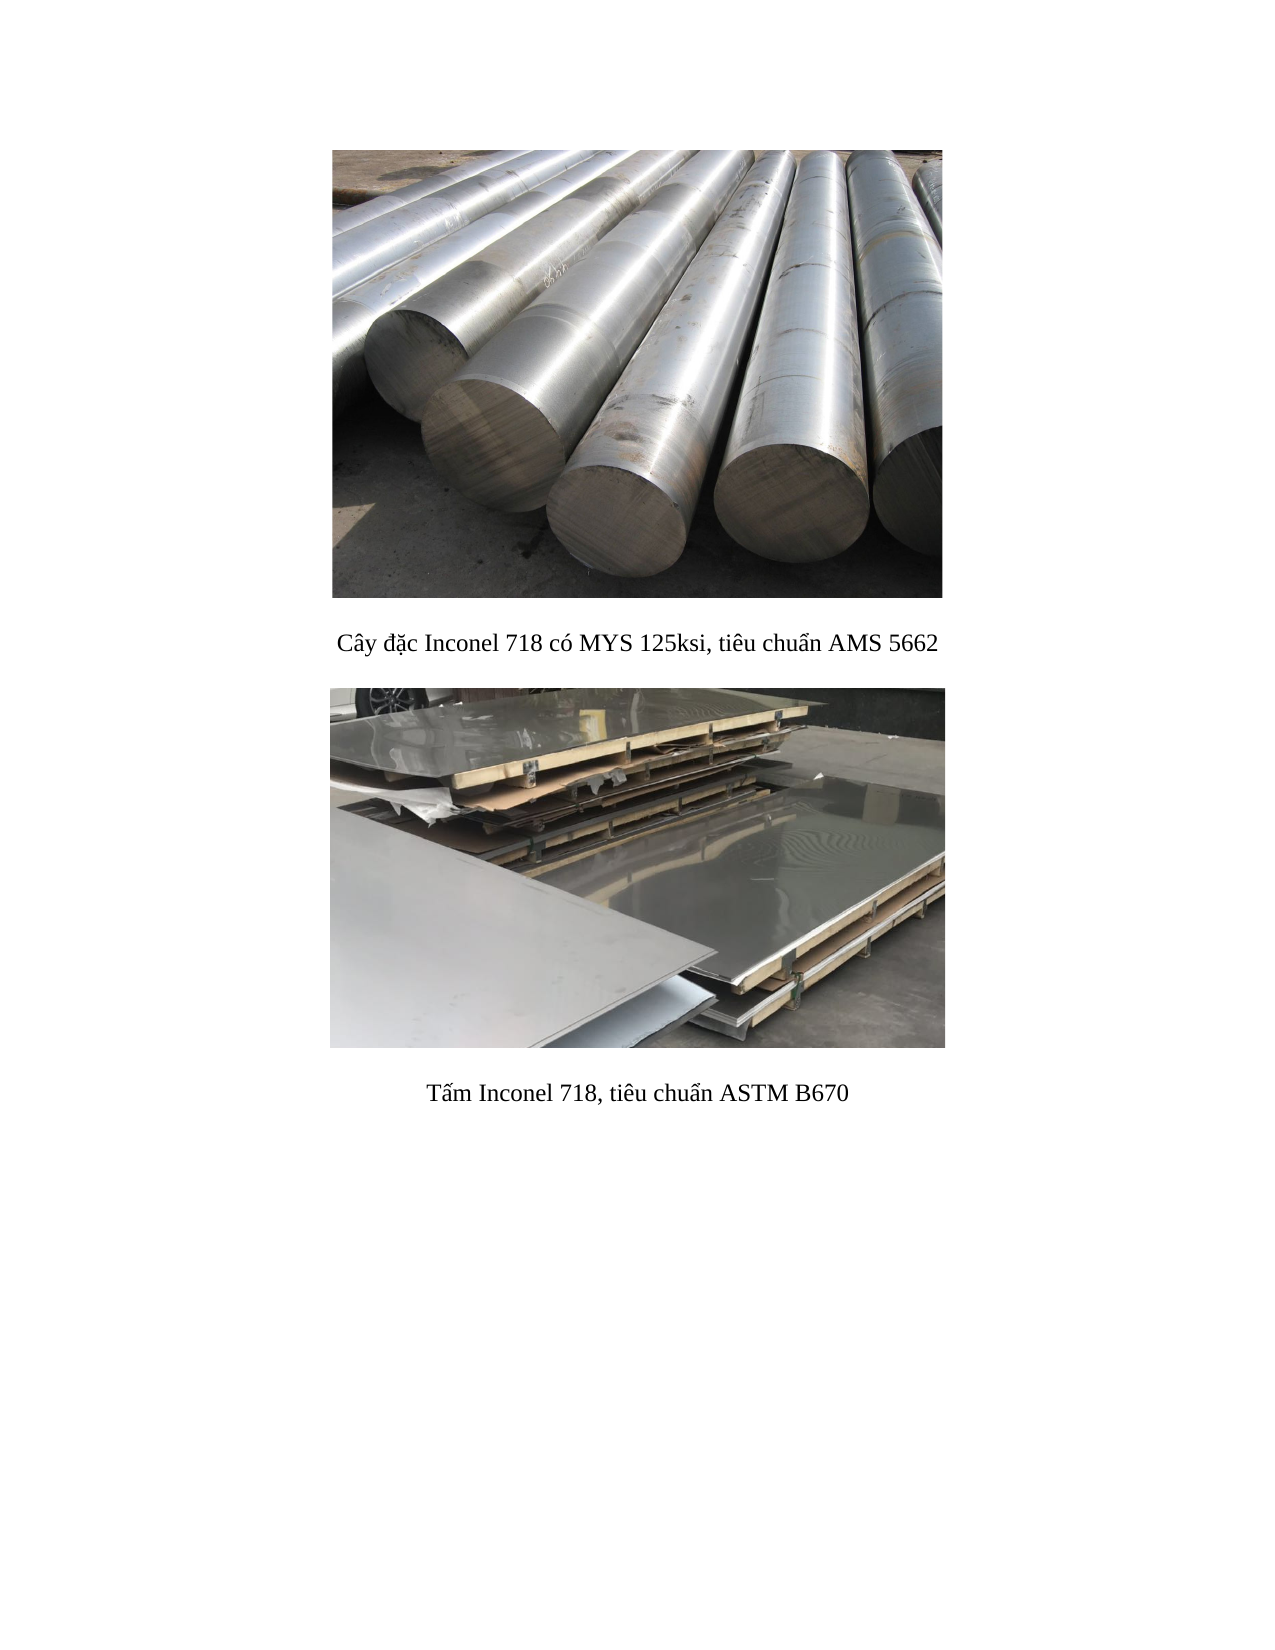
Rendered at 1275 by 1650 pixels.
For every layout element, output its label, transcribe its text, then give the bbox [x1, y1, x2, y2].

picture [330, 688, 946, 1048]
text Cây đặc Inconel 718 có MYS 125ksi, tiêu chuẩn AMS 5662 [150, 628, 1125, 657]
picture [332, 150, 943, 598]
text Tấm Inconel 718, tiêu chuẩn ASTM B670 [150, 1078, 1125, 1107]
